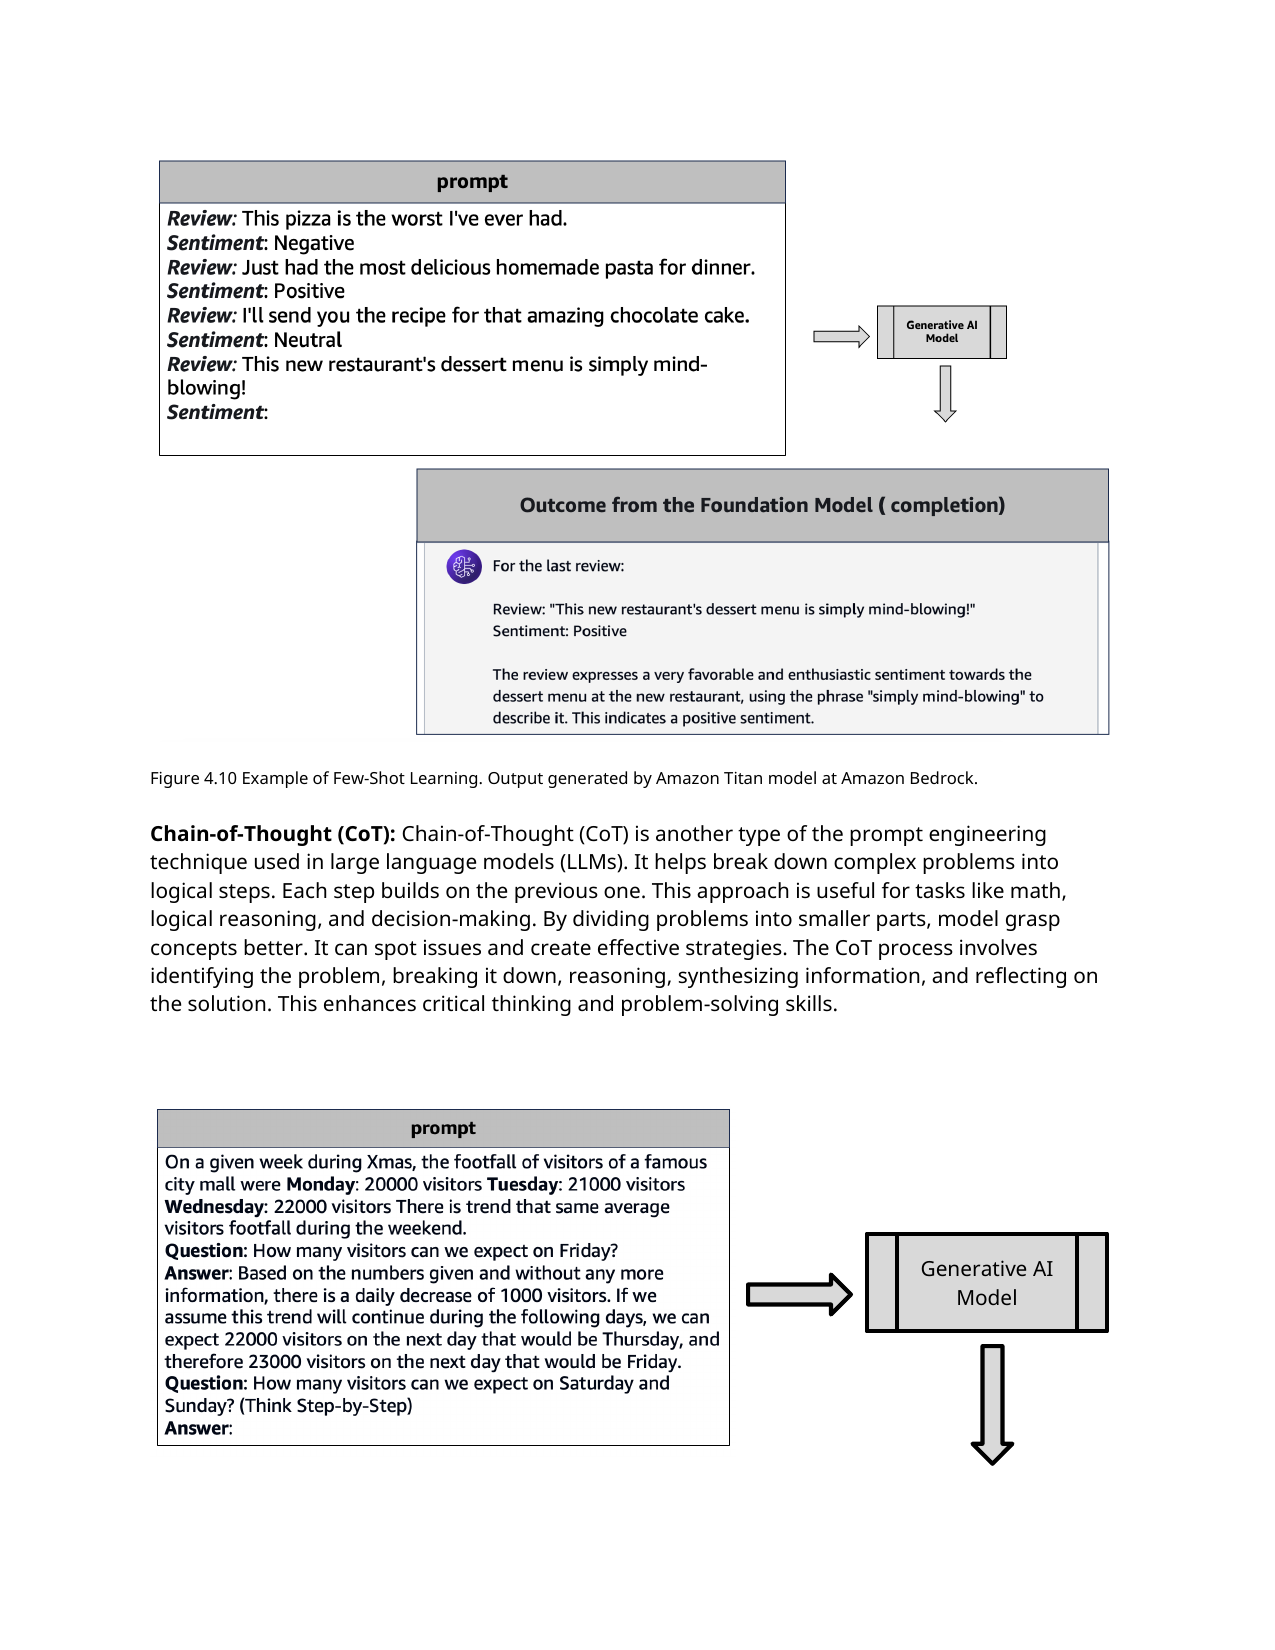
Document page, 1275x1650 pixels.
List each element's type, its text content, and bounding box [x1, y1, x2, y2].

picture [150, 1106, 737, 1457]
text Figure 4.10 Example of Few-Shot Learning. Output generated by Amazon Titan model at Amazon Bedrock. [150, 766, 1125, 789]
picture [150, 150, 1125, 742]
text Chain-of-Thought (CoT): Chain-of-Thought (CoT) is another type of the prompt engineering technique used in large language models (LLMs). It helps break down complex problems into logical steps. Each step builds on the previous one. This approach is useful for tasks like math, logical reasoning, and decision-making. By dividing problems into smaller parts, model grasp concepts better. It can spot issues and create effective strategies. The CoT process involves identifying the problem, breaking it down, reasoning, synthesizing information, and reflecting on the solution. This enhances critical thinking and problem-solving skills. [150, 819, 1125, 1018]
